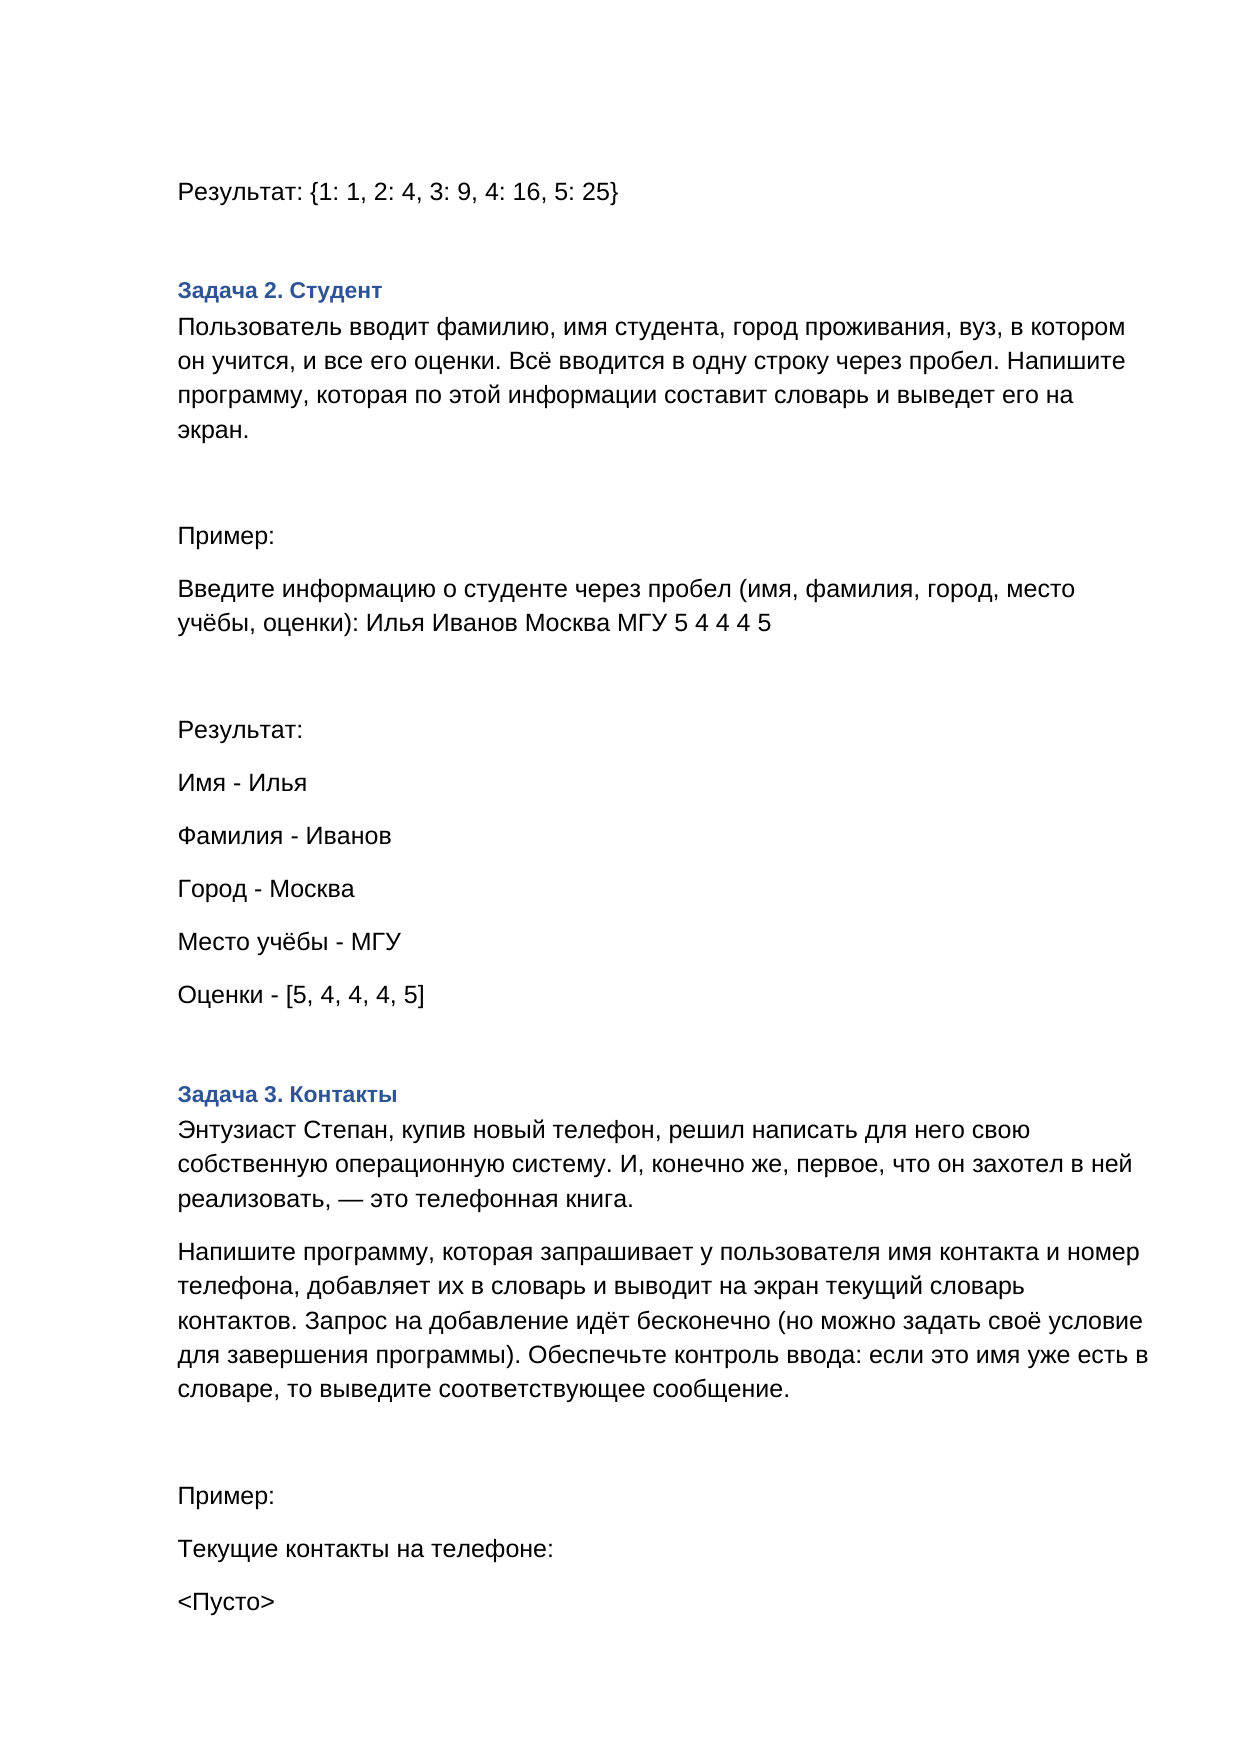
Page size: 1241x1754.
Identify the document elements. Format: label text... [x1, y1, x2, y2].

text Пример: [177, 1475, 1152, 1509]
text Пример: [177, 515, 1152, 550]
text Энтузиаст Степан, купив новый телефон, решил написать для него свою собственную операционную систему. И, конечно же, первое, что он захотел в ней реализовать, — это телефонная книга. [177, 1109, 1152, 1212]
text Оценки - [5, 4, 4, 4, 5] [177, 975, 1152, 1009]
text Напишите программу, которая запрашивает у пользователя имя контакта и номер телефона, добавляет их в словарь и выводит на экран текущий словарь контактов. Запрос на добавление идёт бесконечно (но можно задать своё условие для завершения программы). Обеспечьте контроль ввода: если это имя уже есть в словаре, то выведите соответствующее сообщение. [177, 1231, 1152, 1403]
text Текущие контакты на телефоне: [177, 1528, 1152, 1562]
text Результат: {1: 1, 2: 4, 3: 9, 4: 16, 5: 25} [177, 171, 1152, 206]
text Место учёбы - МГУ [177, 922, 1152, 956]
text Результат: [177, 709, 1152, 743]
text Город - Москва [177, 868, 1152, 903]
text <Пусто> [177, 1581, 1152, 1616]
subtitle Задача 3. Контакты [177, 1081, 1152, 1107]
text Пользователь вводит фамилию, имя студента, город проживания, вуз, в котором он учится, и все его оценки. Всё вводится в одну строку через пробел. Напишите программу, которая по этой информации составит словарь и выведет его на экран. [177, 306, 1152, 443]
text Введите информацию о студенте через пробел (имя, фамилия, город, место учёбы, оценки): Илья Иванов Москва МГУ 5 4 4 4 5 [177, 568, 1152, 637]
subtitle Задача 2. Студент [177, 277, 1152, 304]
text Фамилия - Иванов [177, 815, 1152, 850]
text Имя - Илья [177, 762, 1152, 797]
